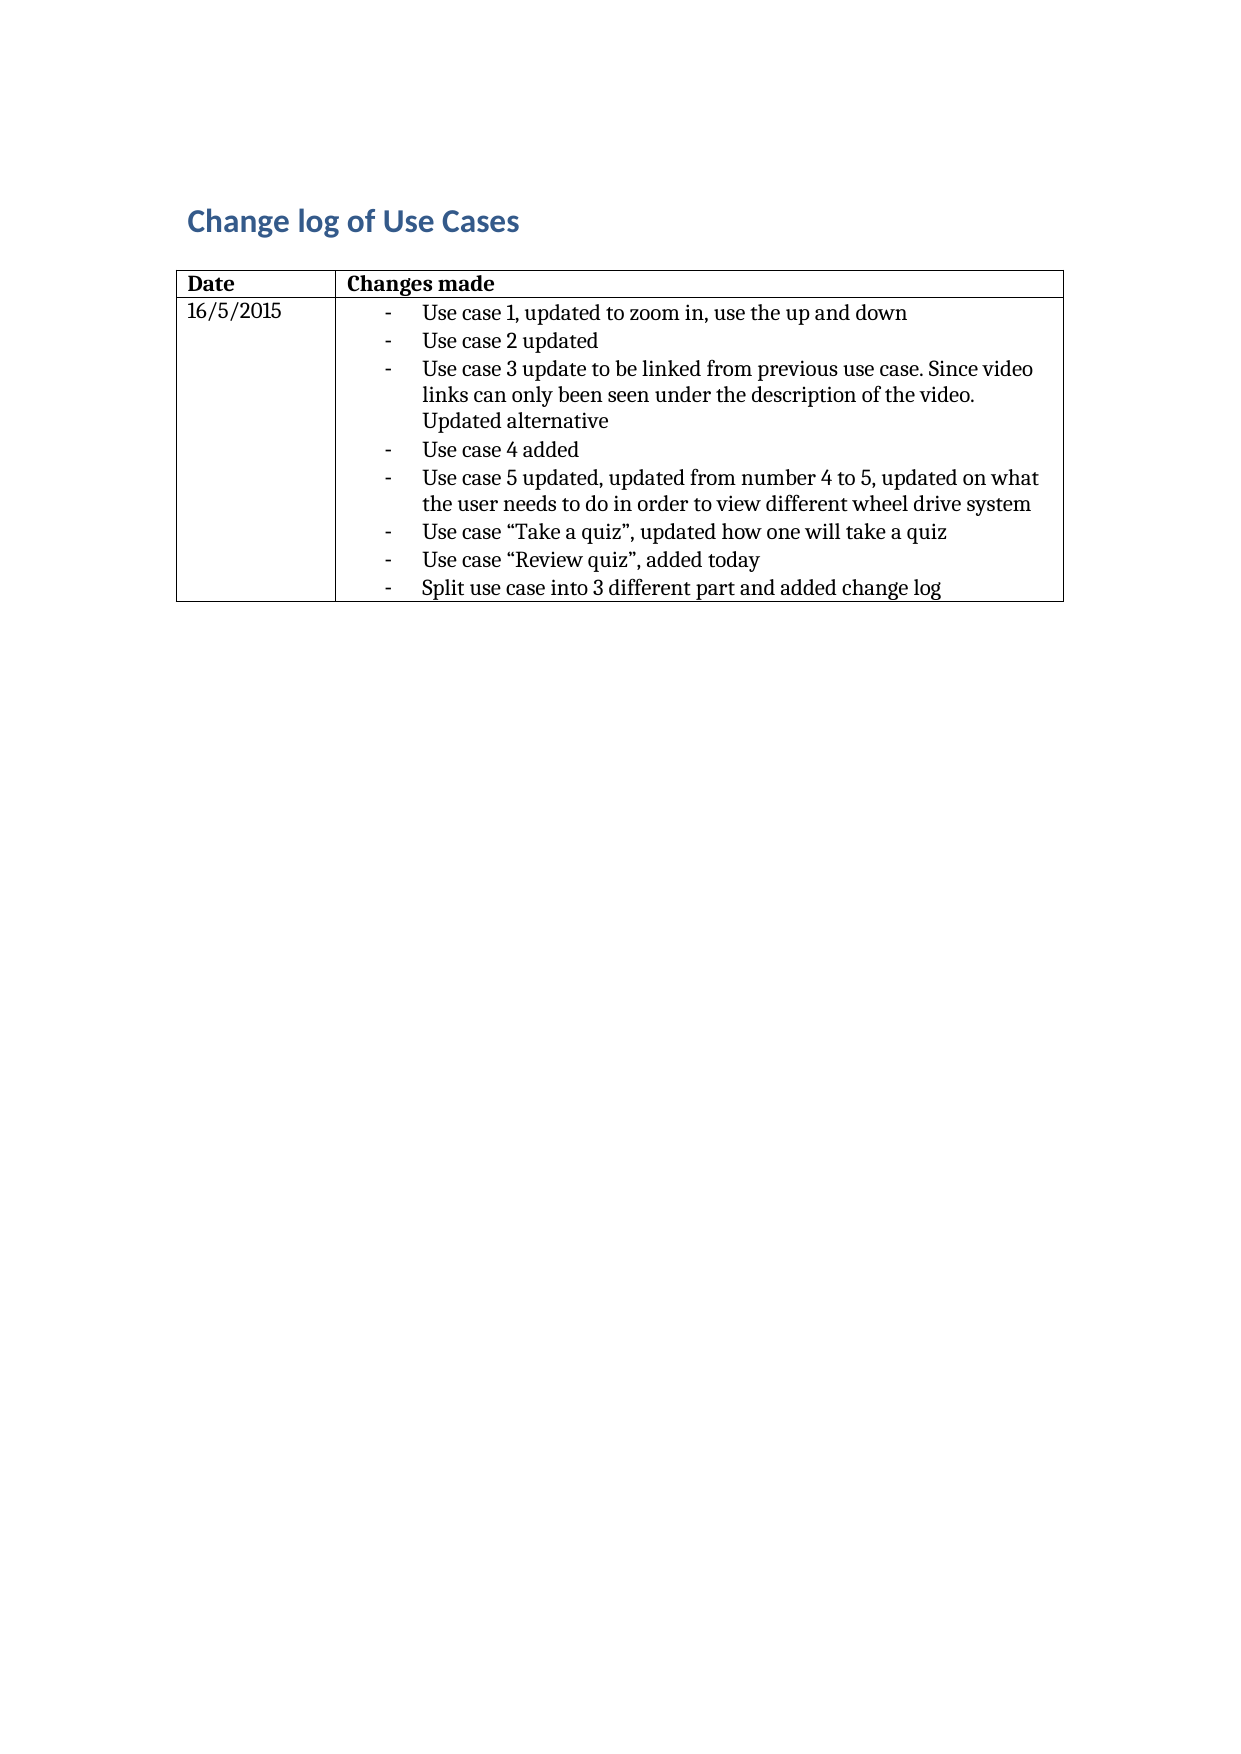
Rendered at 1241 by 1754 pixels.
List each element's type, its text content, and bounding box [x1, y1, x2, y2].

table_cell 16/5/2015 [177, 298, 335, 601]
table_header Changes made [336, 271, 1063, 297]
table_cell Use case 1, updated to zoom in, use the up and down Use case 2 updated Use case 3 update to be linked from previous use case. Since video links can only been seen under the description of the video. Updated alternative Use case 4 added Use case 5 updated, updated from number 4 to 5, updated on what the user needs to do in order to view different wheel drive system Use case “Take a quiz”, updated how one will take a quiz Use case “Review quiz”, added today Split use case into 3 different part and added change log [336, 298, 1063, 601]
table_header Date [177, 271, 335, 297]
subtitle Change log of Use Cases [187, 200, 1053, 241]
